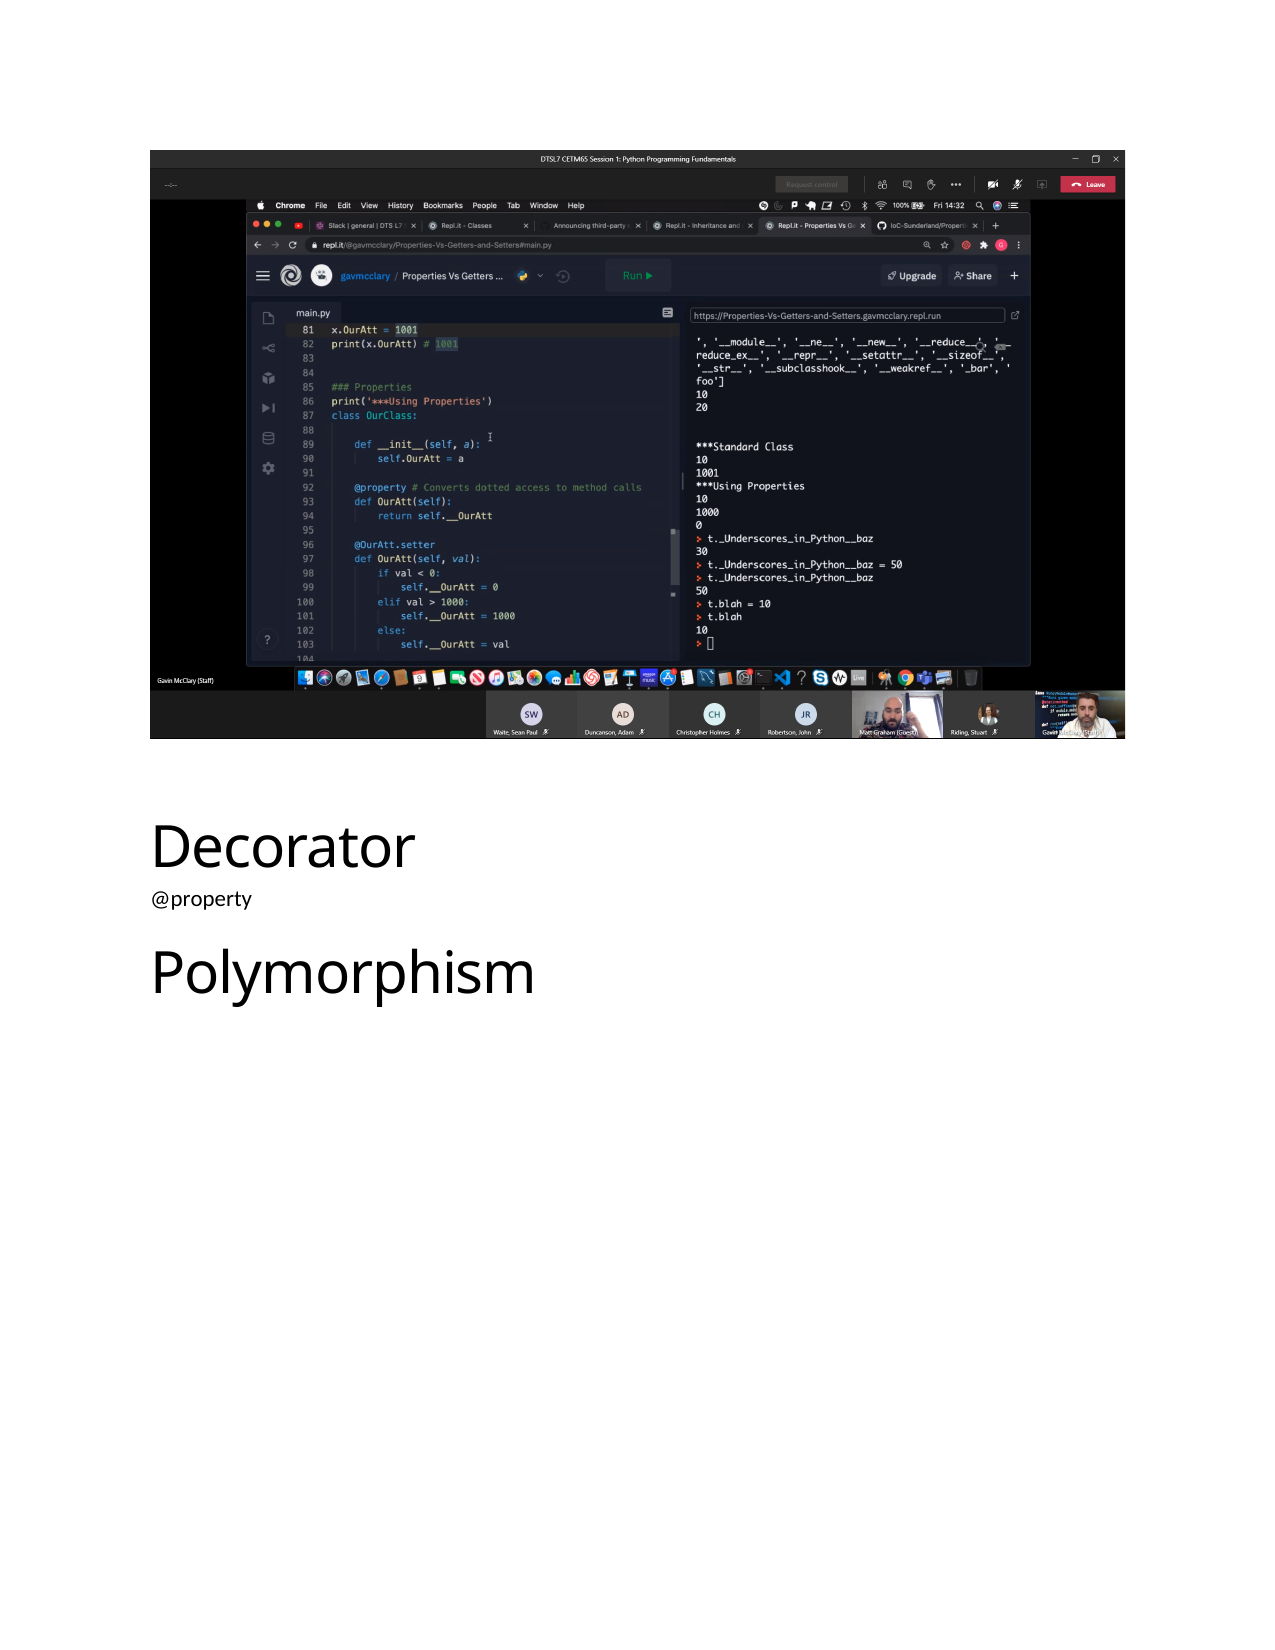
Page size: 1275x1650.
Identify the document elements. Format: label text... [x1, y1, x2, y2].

title Polymorphism [150, 931, 1125, 1011]
text @property [150, 884, 1125, 912]
picture [150, 150, 1125, 739]
title Decorator [150, 805, 1125, 884]
